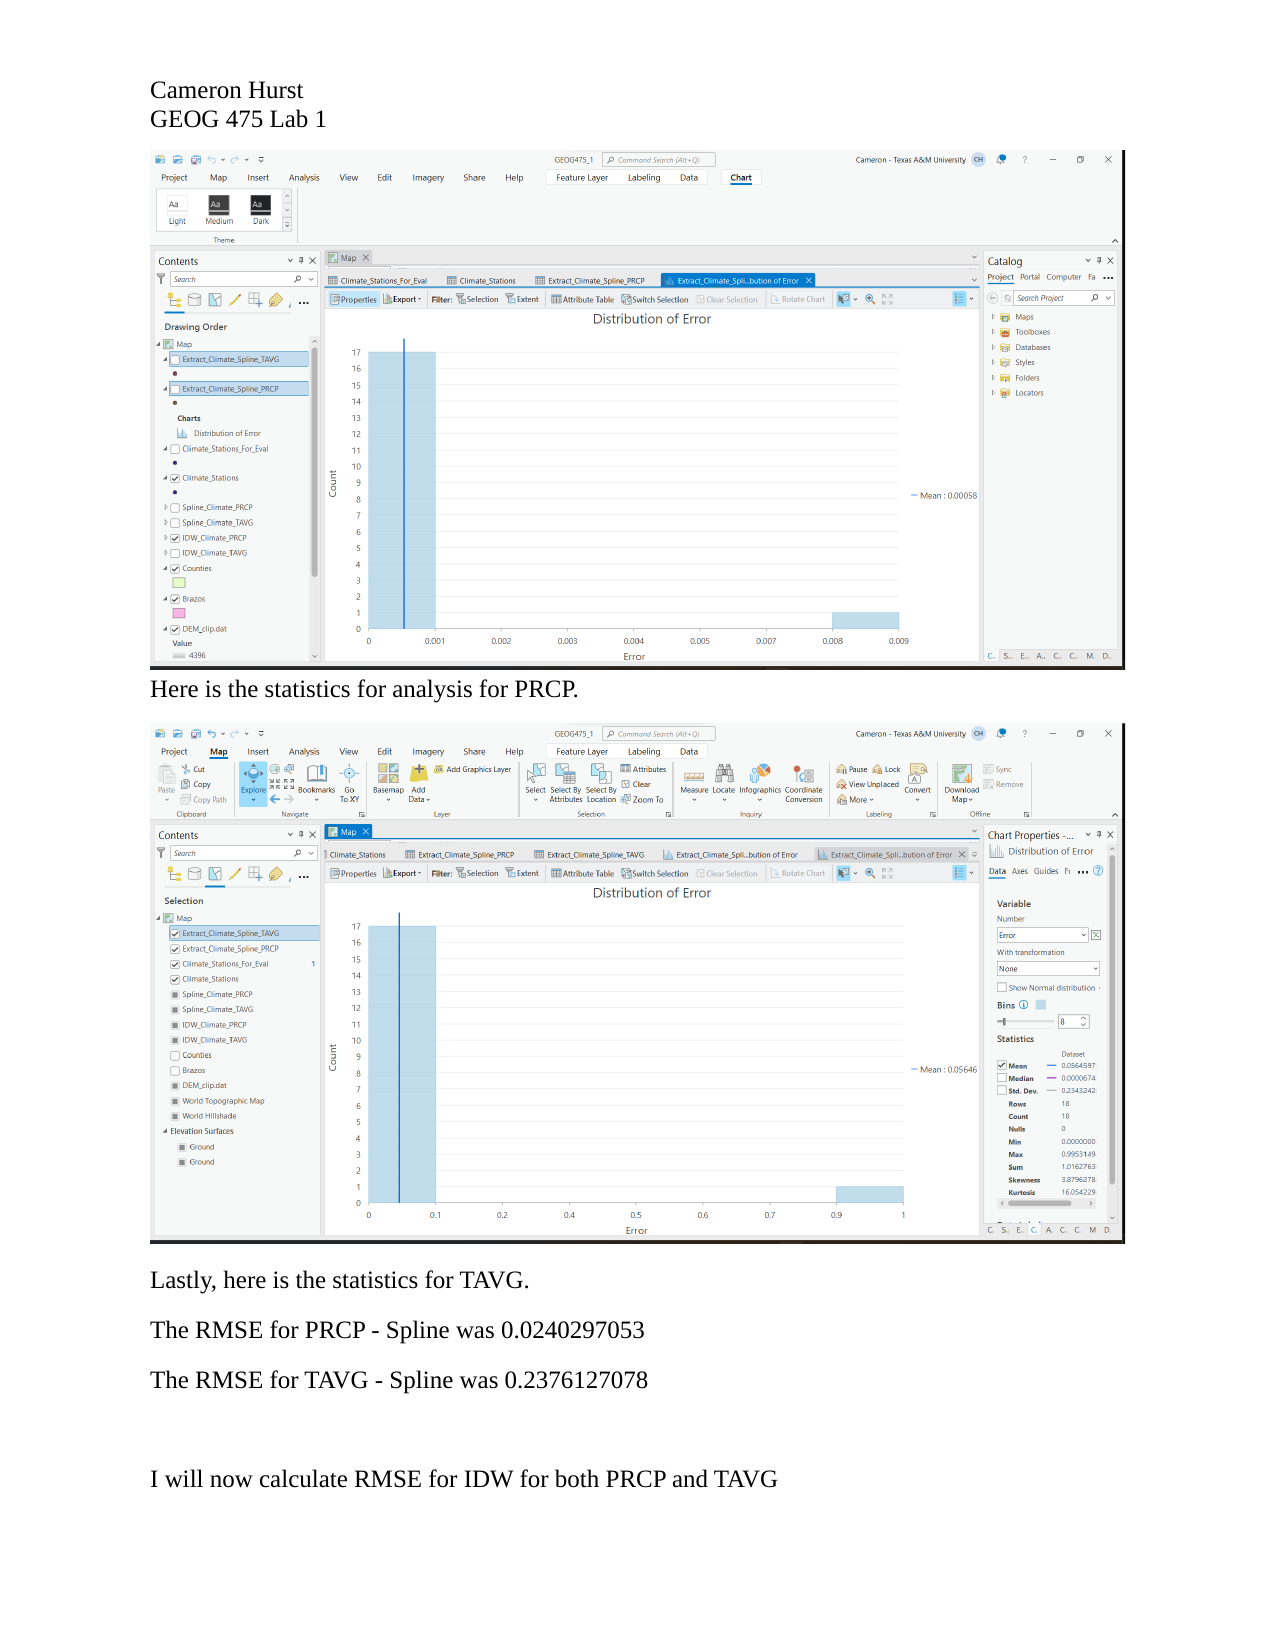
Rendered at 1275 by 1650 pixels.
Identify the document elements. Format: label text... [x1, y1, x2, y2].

text I will now calculate RMSE for IDW for both PRCP and TAVG [150, 1464, 1125, 1493]
text Here is the statistics for analysis for PRCP. [150, 670, 1125, 703]
text The RMSE for PRCP - Spline was 0.0240297053 [150, 1315, 1125, 1344]
picture [150, 150, 1125, 670]
picture [150, 723, 1125, 1244]
text The RMSE for TAVG - Spline was 0.2376127078 [150, 1365, 1125, 1394]
text Lastly, here is the statistics for TAVG. [150, 1266, 1125, 1294]
